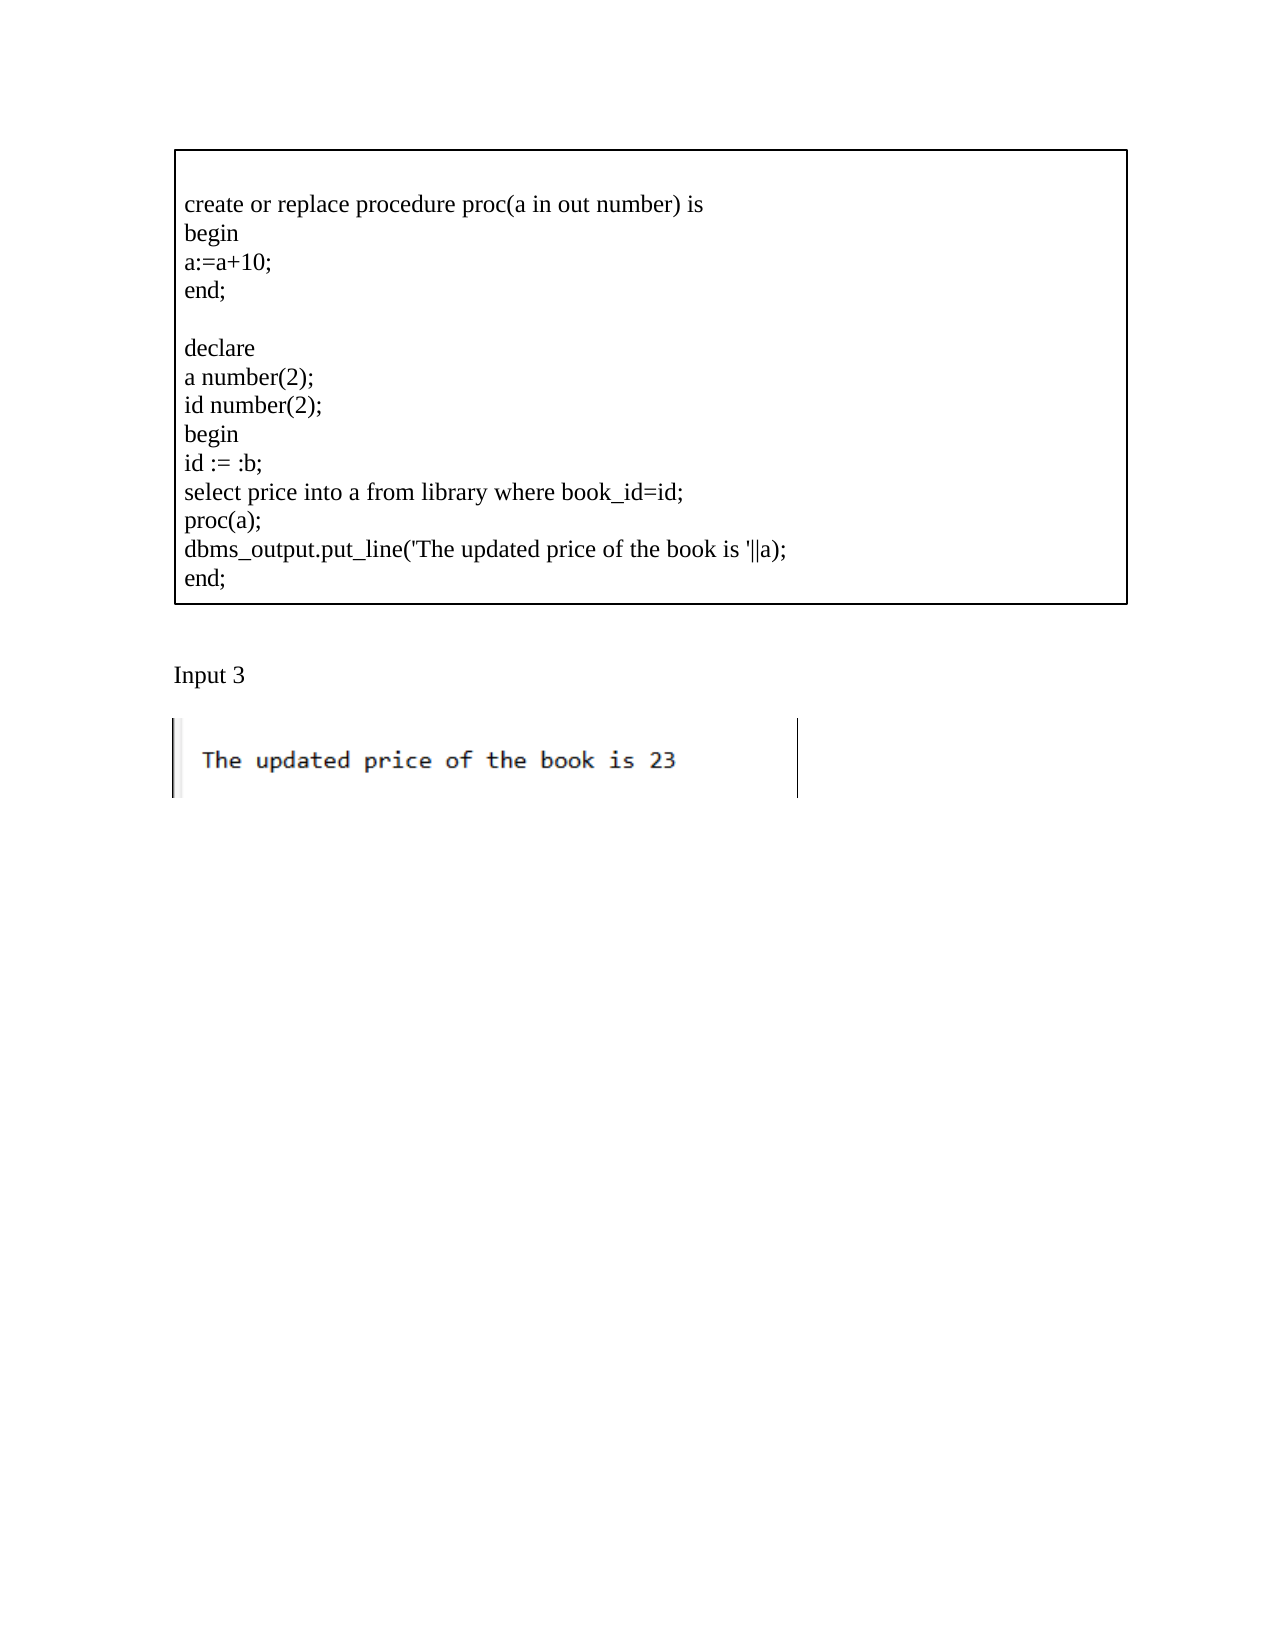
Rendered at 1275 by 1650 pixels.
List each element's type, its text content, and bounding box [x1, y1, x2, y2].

picture [173, 718, 676, 798]
text Input 3 [173, 661, 1160, 689]
